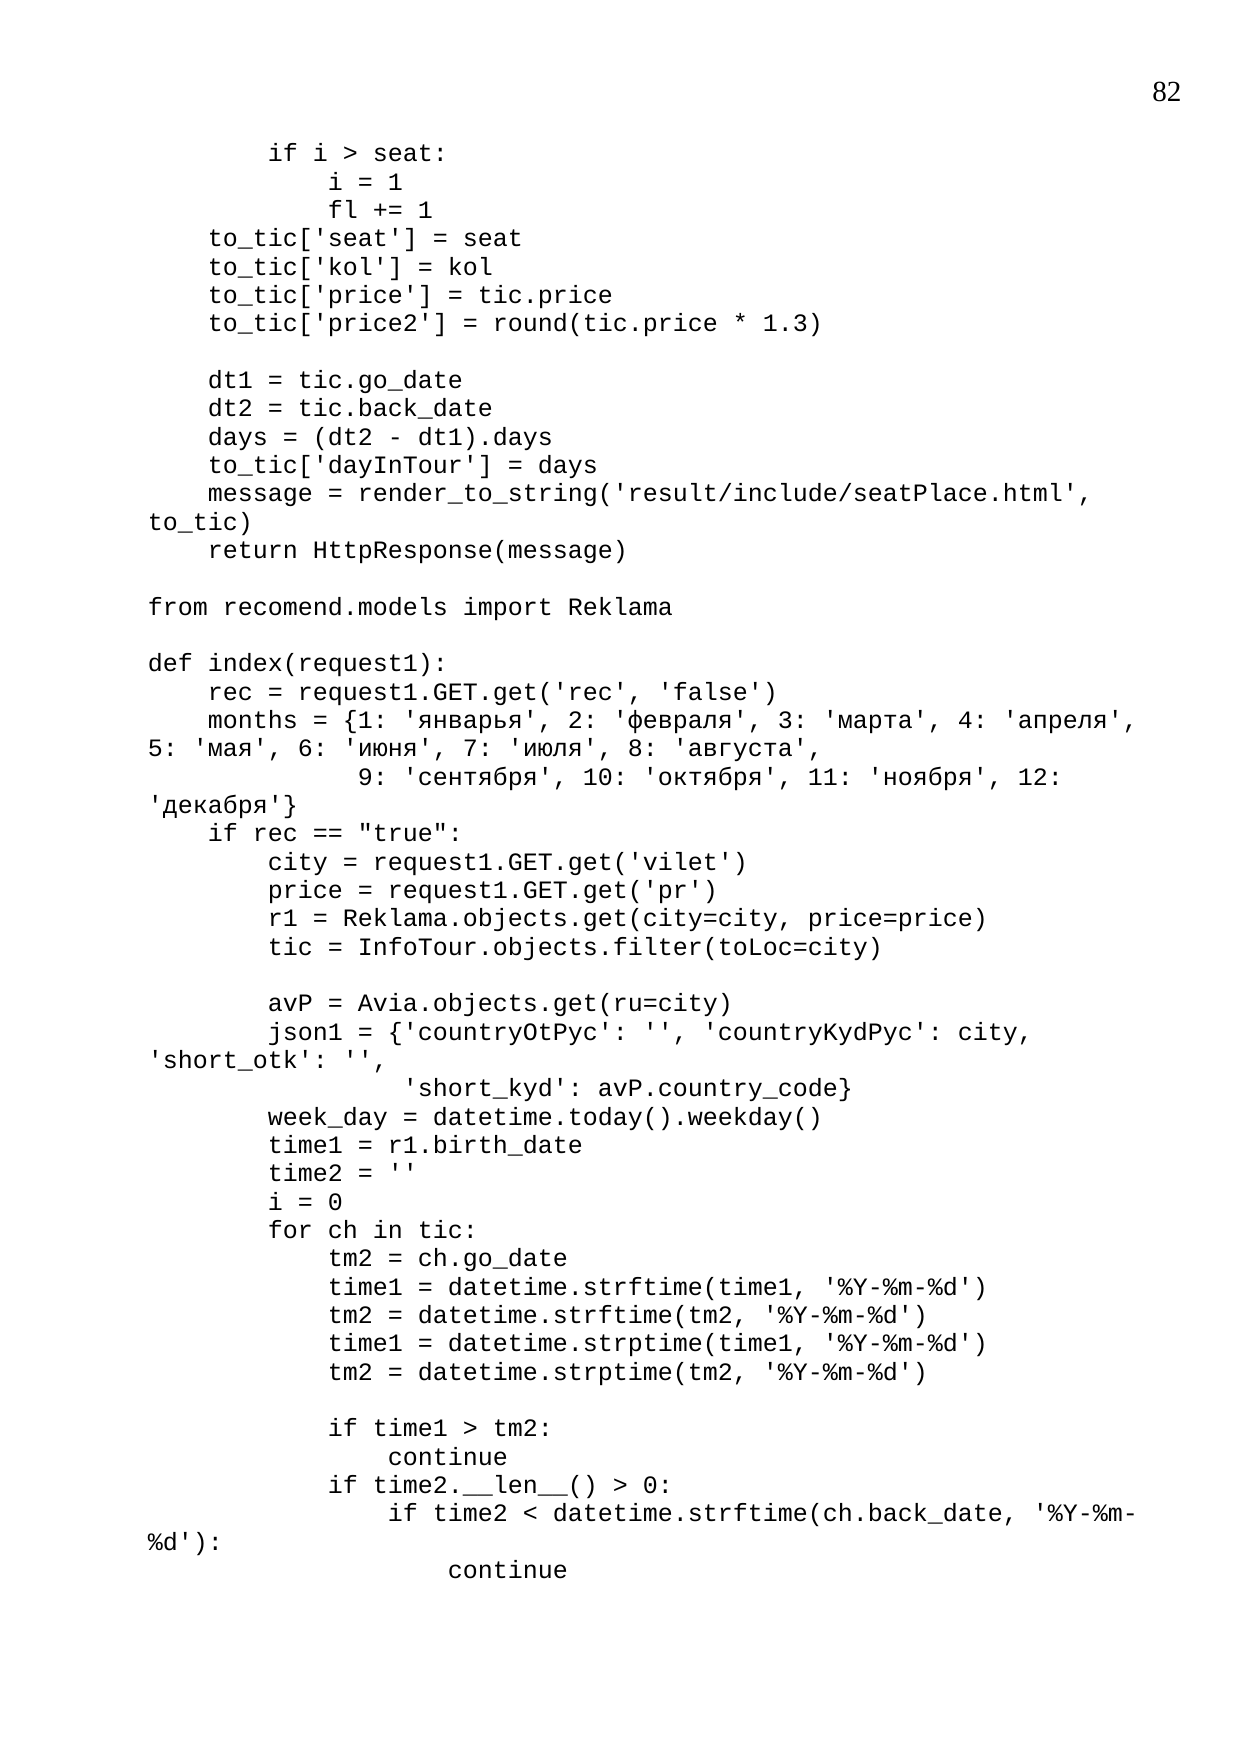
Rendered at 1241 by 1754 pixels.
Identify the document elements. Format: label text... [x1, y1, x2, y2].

text i = 0 [148, 1189, 1181, 1218]
text return HttpResponse(message) [148, 538, 1181, 566]
text tm2 = ch.go_date [148, 1246, 1181, 1274]
text time1 = r1.birth_date [148, 1133, 1181, 1161]
text json1 = {'countryOtPyc': '', 'countryKydPyc': city, 'short_otk': '', [148, 1019, 1181, 1076]
text tic = InfoTour.objects.filter(toLoc=city) [148, 934, 1181, 963]
text rec = request1.GET.get('rec', 'false') [148, 679, 1181, 708]
text dt2 = tic.back_date [148, 396, 1181, 424]
text city = request1.GET.get('vilet') [148, 849, 1181, 878]
text to_tic['dayInTour'] = days [148, 453, 1181, 481]
text if i > seat: [148, 141, 1181, 169]
text if rec == "true": [148, 821, 1181, 849]
text continue [148, 1558, 1181, 1586]
text to_tic['price'] = tic.price [148, 283, 1181, 311]
text message = render_to_string('result/include/seatPlace.html', to_tic) [148, 481, 1181, 538]
text for ch in tic: [148, 1218, 1181, 1246]
text to_tic['price2'] = round(tic.price * 1.3) [148, 311, 1181, 339]
text if time1 > tm2: [148, 1416, 1181, 1444]
text time1 = datetime.strftime(time1, '%Y-%m-%d') [148, 1274, 1181, 1303]
text continue [148, 1444, 1181, 1473]
text time2 = '' [148, 1161, 1181, 1189]
text if time2 < datetime.strftime(ch.back_date, '%Y-%m-%d'): [148, 1501, 1181, 1558]
text fl += 1 [148, 198, 1181, 226]
text 'short_kyd': avP.country_code} [148, 1076, 1181, 1104]
text to_tic['kol'] = kol [148, 254, 1181, 283]
text i = 1 [148, 169, 1181, 198]
text from recomend.models import Reklama [148, 594, 1181, 623]
text 9: 'сентября', 10: 'октября', 11: 'ноября', 12: 'декабря'} [148, 764, 1181, 821]
text def index(request1): [148, 651, 1181, 679]
text months = {1: 'январья', 2: 'февраля', 3: 'марта', 4: 'апреля', 5: 'мая', 6: 'июня', 7: 'июля', 8: 'августа', [148, 708, 1181, 764]
text avP = Avia.objects.get(ru=city) [148, 991, 1181, 1019]
text dt1 = tic.go_date [148, 368, 1181, 396]
text tm2 = datetime.strftime(tm2, '%Y-%m-%d') [148, 1303, 1181, 1331]
text to_tic['seat'] = seat [148, 226, 1181, 254]
text time1 = datetime.strptime(time1, '%Y-%m-%d') [148, 1331, 1181, 1359]
text week_day = datetime.today().weekday() [148, 1104, 1181, 1133]
text days = (dt2 - dt1).days [148, 424, 1181, 453]
text r1 = Reklama.objects.get(city=city, price=price) [148, 906, 1181, 934]
text tm2 = datetime.strptime(tm2, '%Y-%m-%d') [148, 1359, 1181, 1388]
text if time2.__len__() > 0: [148, 1473, 1181, 1501]
text price = request1.GET.get('pr') [148, 878, 1181, 906]
